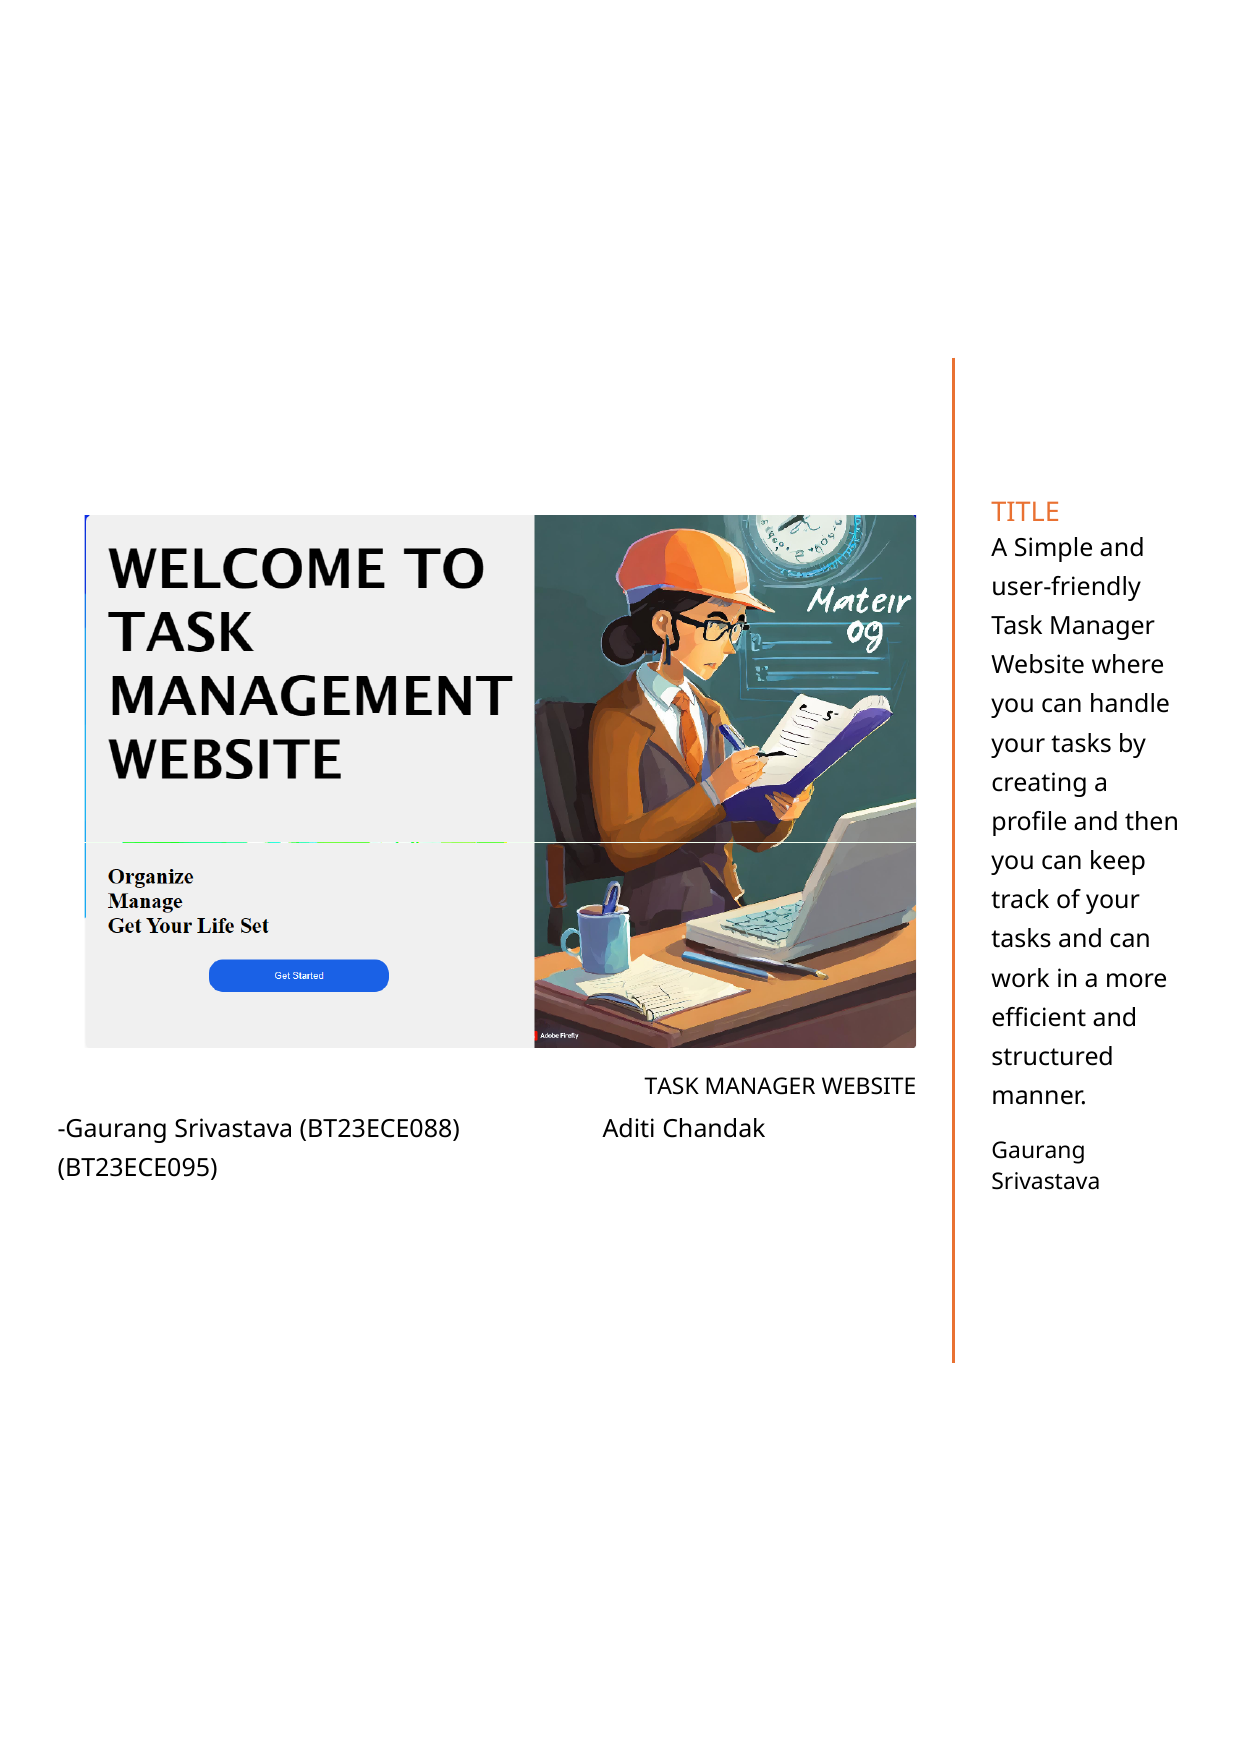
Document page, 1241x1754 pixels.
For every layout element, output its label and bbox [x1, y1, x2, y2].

picture [84, 515, 917, 1048]
